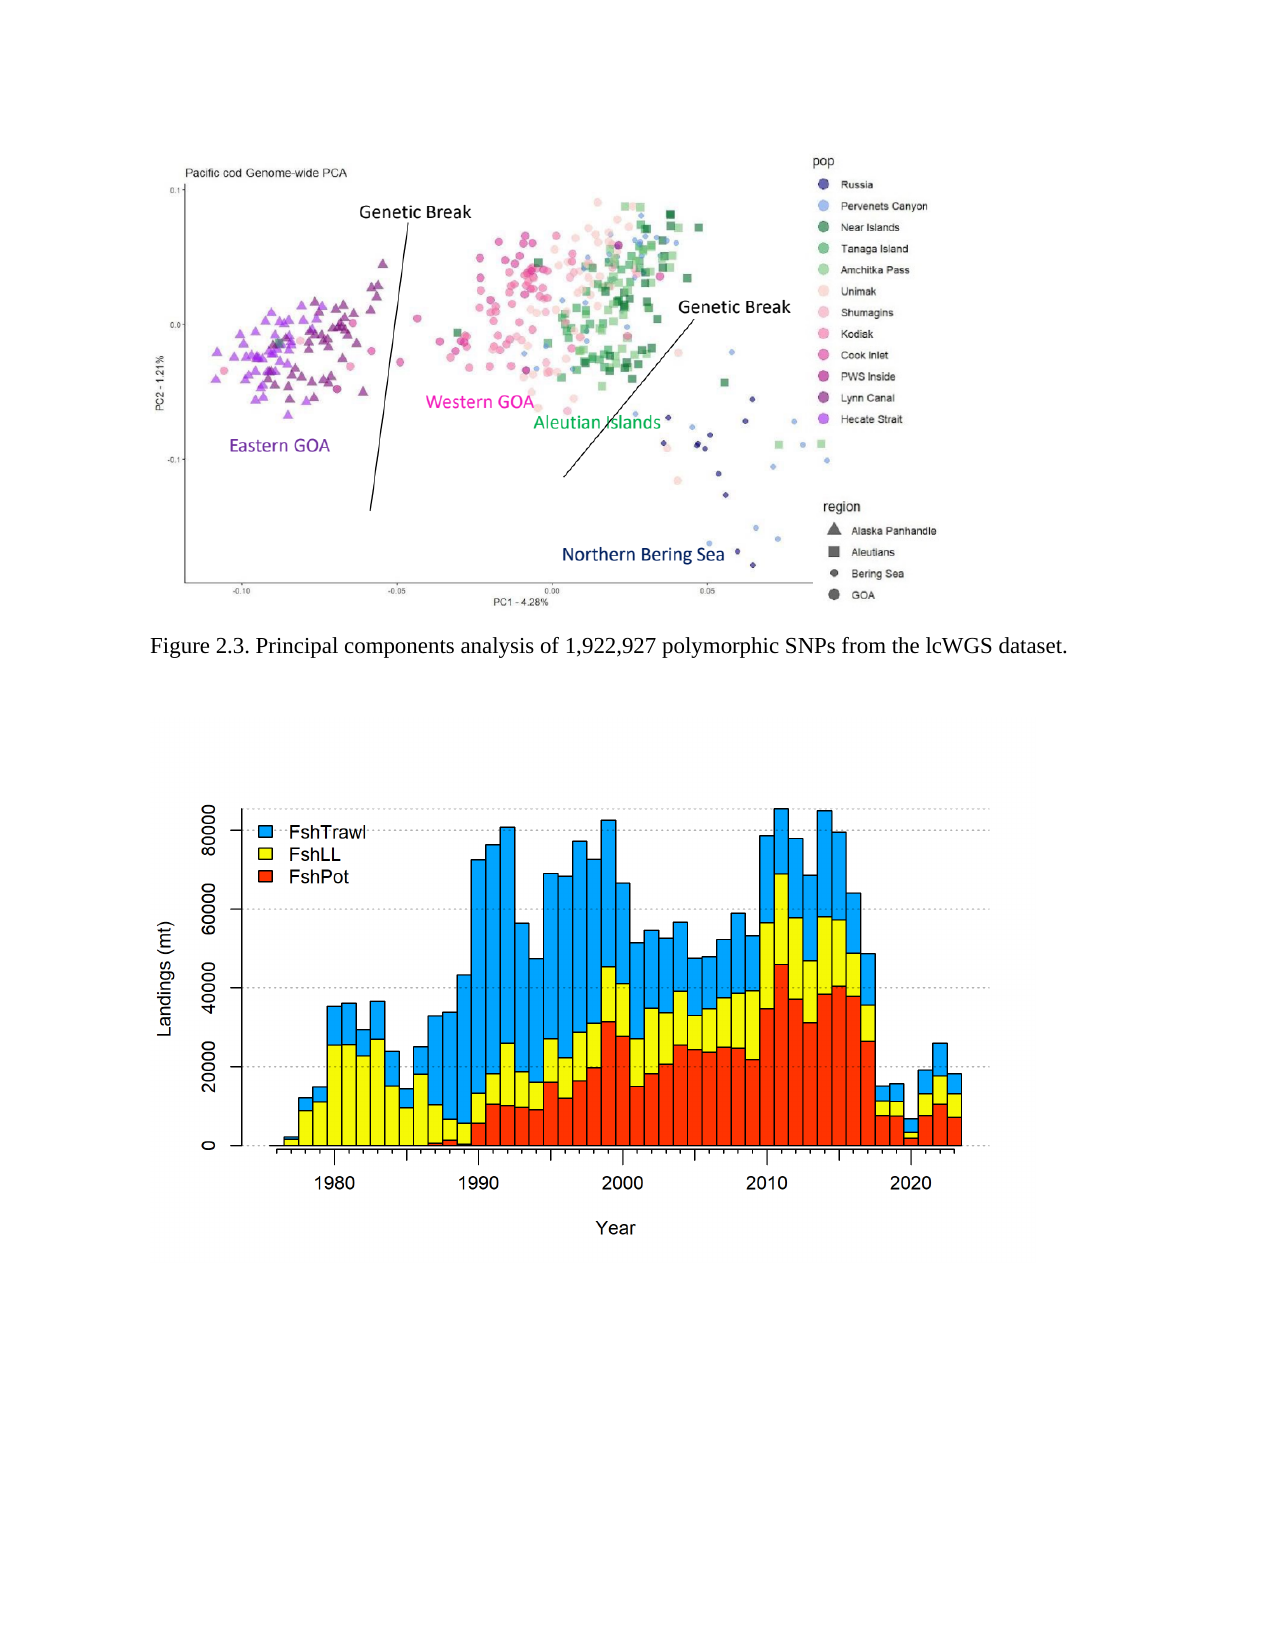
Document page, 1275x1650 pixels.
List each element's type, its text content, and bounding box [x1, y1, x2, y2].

subtitle Figure 2.3. Principal components analysis of 1,922,927 polymorphic SNPs from the lcWGS dataset. [150, 632, 1125, 658]
picture [150, 717, 1036, 1263]
